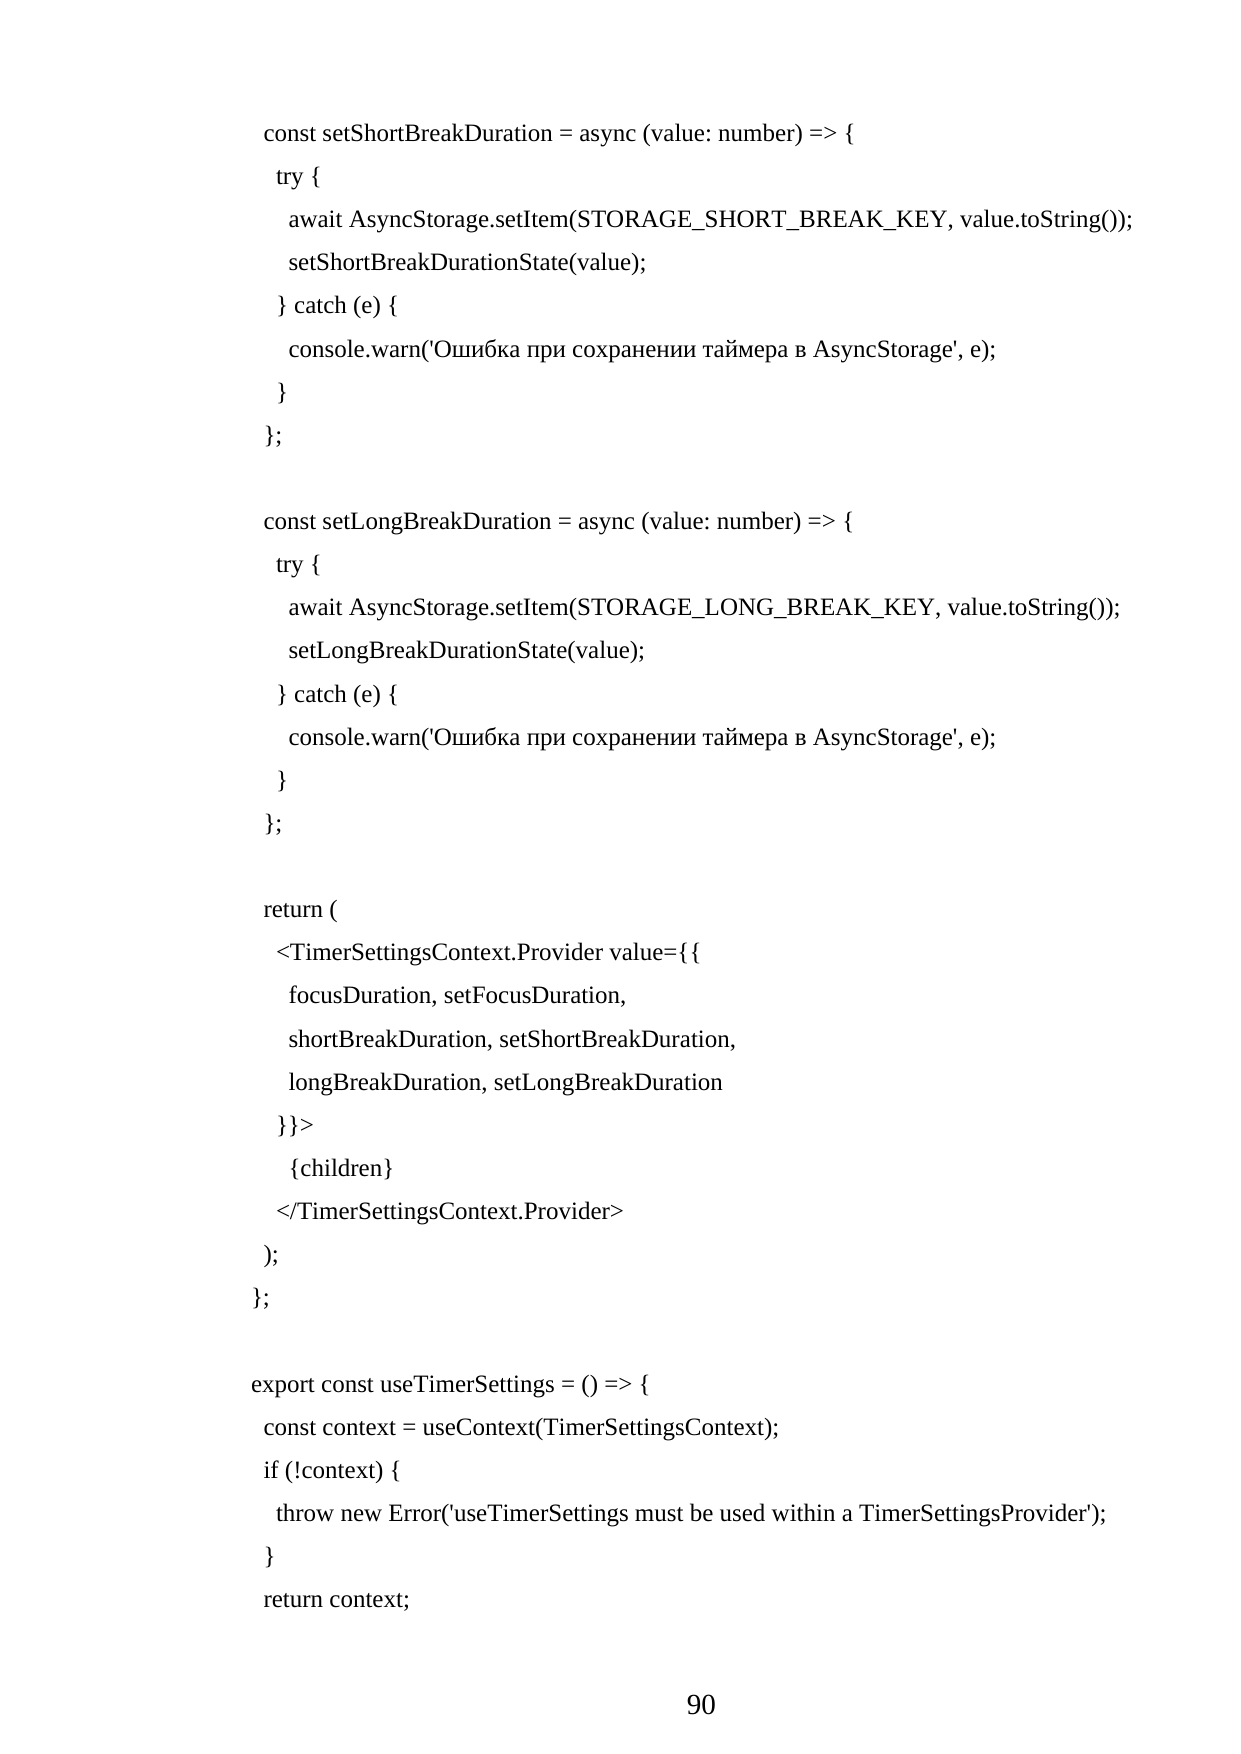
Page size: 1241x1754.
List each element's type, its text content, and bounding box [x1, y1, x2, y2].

text } catch (e) { [177, 679, 1152, 707]
text setShortBreakDurationState(value); [177, 247, 1152, 276]
text }; [177, 1282, 1152, 1311]
text console.warn('Ошибка при сохранении таймера в AsyncStorage', e); [177, 722, 1152, 751]
text if (!context) { [177, 1455, 1152, 1484]
text return context; [177, 1584, 1152, 1613]
text }}> [177, 1110, 1152, 1139]
text try { [177, 549, 1152, 578]
text return ( [177, 894, 1152, 923]
text const setLongBreakDuration = async (value: number) => { [177, 506, 1152, 535]
text const setShortBreakDuration = async (value: number) => { [177, 118, 1152, 147]
text setLongBreakDurationState(value); [177, 636, 1152, 664]
text </TimerSettingsContext.Provider> [177, 1196, 1152, 1225]
text const context = useContext(TimerSettingsContext); [177, 1412, 1152, 1441]
text }; [177, 420, 1152, 449]
text } [177, 377, 1152, 406]
text } catch (e) { [177, 291, 1152, 319]
text ); [177, 1239, 1152, 1268]
text await AsyncStorage.setItem(STORAGE_LONG_BREAK_KEY, value.toString()); [177, 592, 1152, 621]
text shortBreakDuration, setShortBreakDuration, [177, 1024, 1152, 1052]
text export const useTimerSettings = () => { [177, 1369, 1152, 1397]
text } [177, 765, 1152, 794]
text focusDuration, setFocusDuration, [177, 981, 1152, 1009]
text console.warn('Ошибка при сохранении таймера в AsyncStorage', e); [177, 334, 1152, 362]
text try { [177, 161, 1152, 190]
text throw new Error('useTimerSettings must be used within a TimerSettingsProvider'); [177, 1498, 1152, 1527]
text await AsyncStorage.setItem(STORAGE_SHORT_BREAK_KEY, value.toString()); [177, 204, 1152, 233]
text <TimerSettingsContext.Provider value={{ [177, 937, 1152, 966]
text } [177, 1541, 1152, 1570]
text {children} [177, 1153, 1152, 1182]
text }; [177, 808, 1152, 837]
text longBreakDuration, setLongBreakDuration [177, 1067, 1152, 1096]
